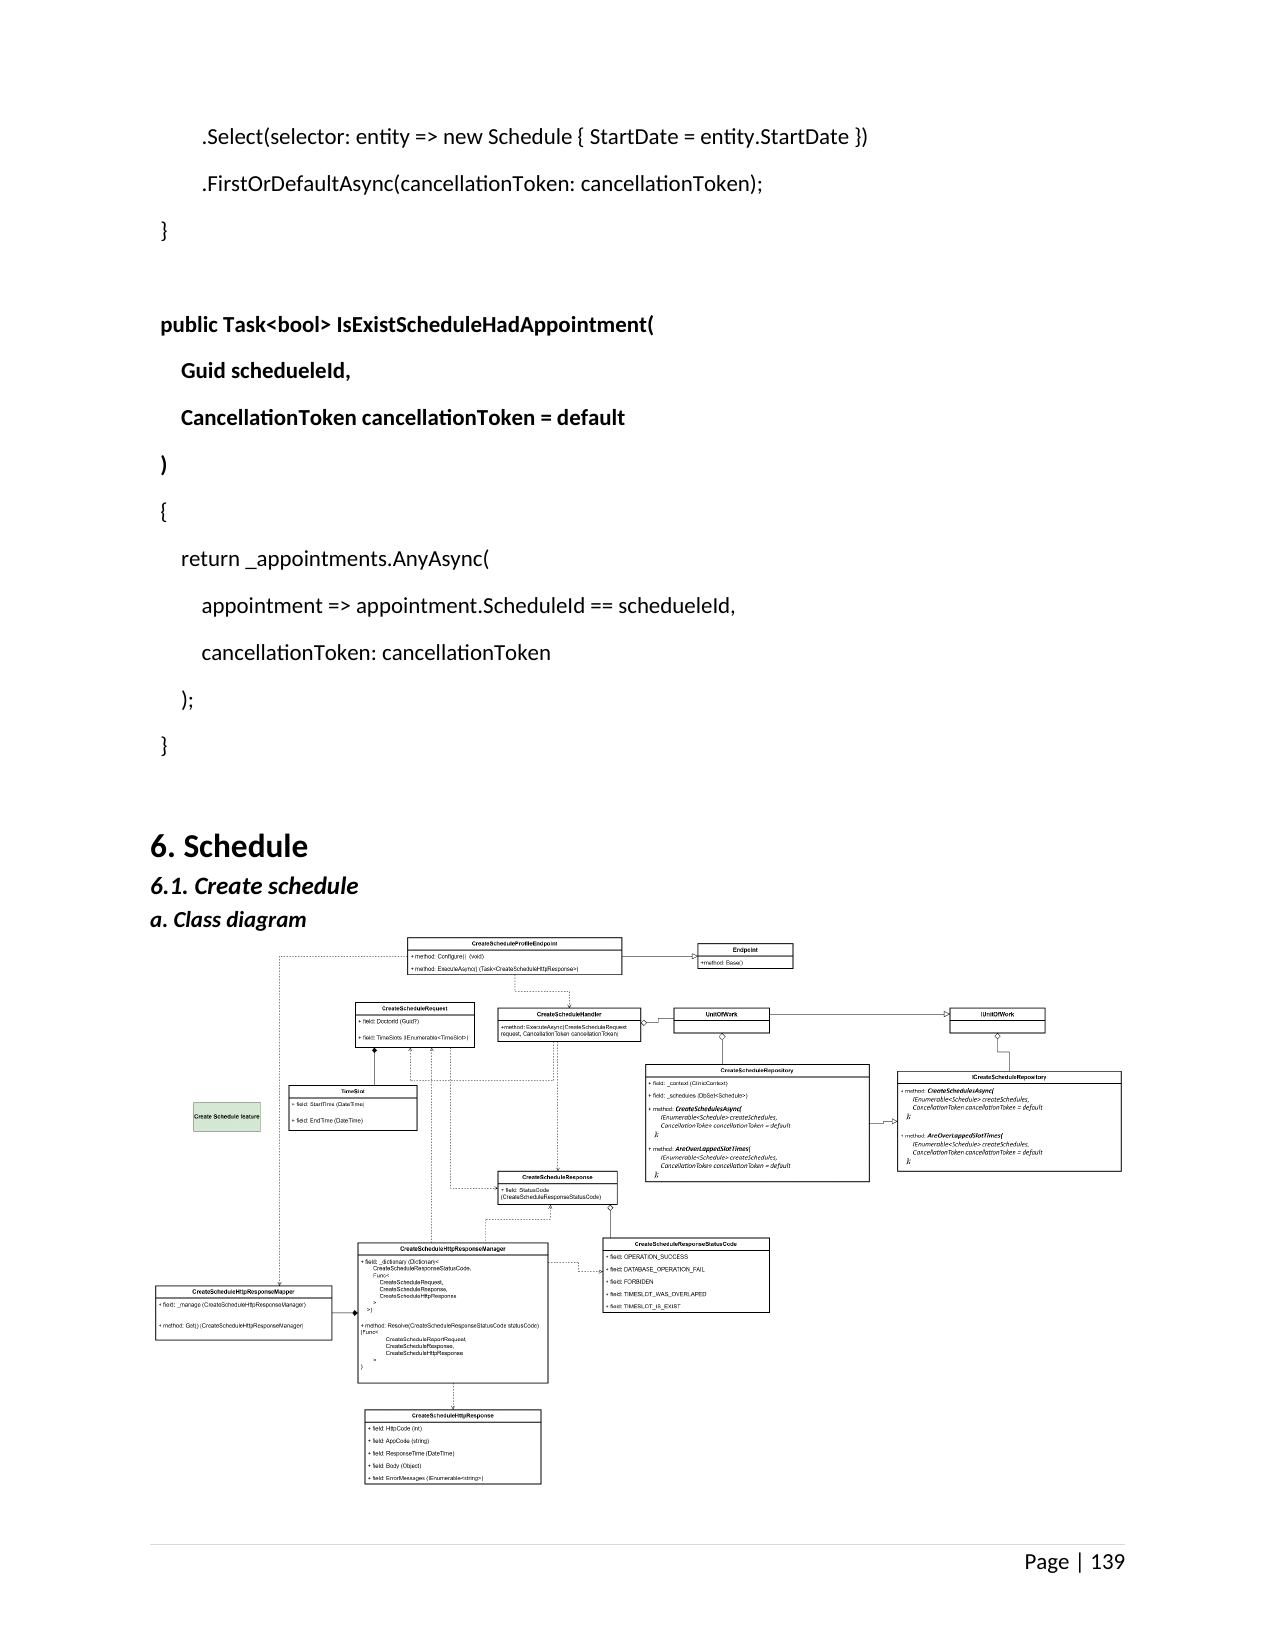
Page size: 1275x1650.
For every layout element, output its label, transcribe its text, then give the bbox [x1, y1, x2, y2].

text ); [150, 685, 1125, 713]
subtitle a. Class diagram [150, 905, 1125, 933]
text return _appointments.AnyAsync( [150, 544, 1125, 572]
subtitle 6. Schedule [150, 825, 1125, 866]
text ) [150, 450, 1125, 478]
text appointment => appointment.ScheduleId == schedueleId, [150, 591, 1125, 619]
text public Task<bool> IsExistScheduleHadAppointment( [150, 310, 1125, 338]
text { [150, 497, 1125, 525]
text .FirstOrDefaultAsync(cancellationToken: cancellationToken); [150, 169, 1125, 197]
text } [150, 732, 1125, 760]
text .Select(selector: entity => new Schedule { StartDate = entity.StartDate }) [150, 122, 1125, 150]
text } [150, 216, 1125, 244]
text Guid schedueleId, [150, 357, 1125, 385]
picture [150, 933, 1125, 1490]
text cancellationToken: cancellationToken [150, 638, 1125, 666]
subtitle 6.1. Create schedule [150, 870, 1125, 901]
text CancellationToken cancellationToken = default [150, 403, 1125, 432]
